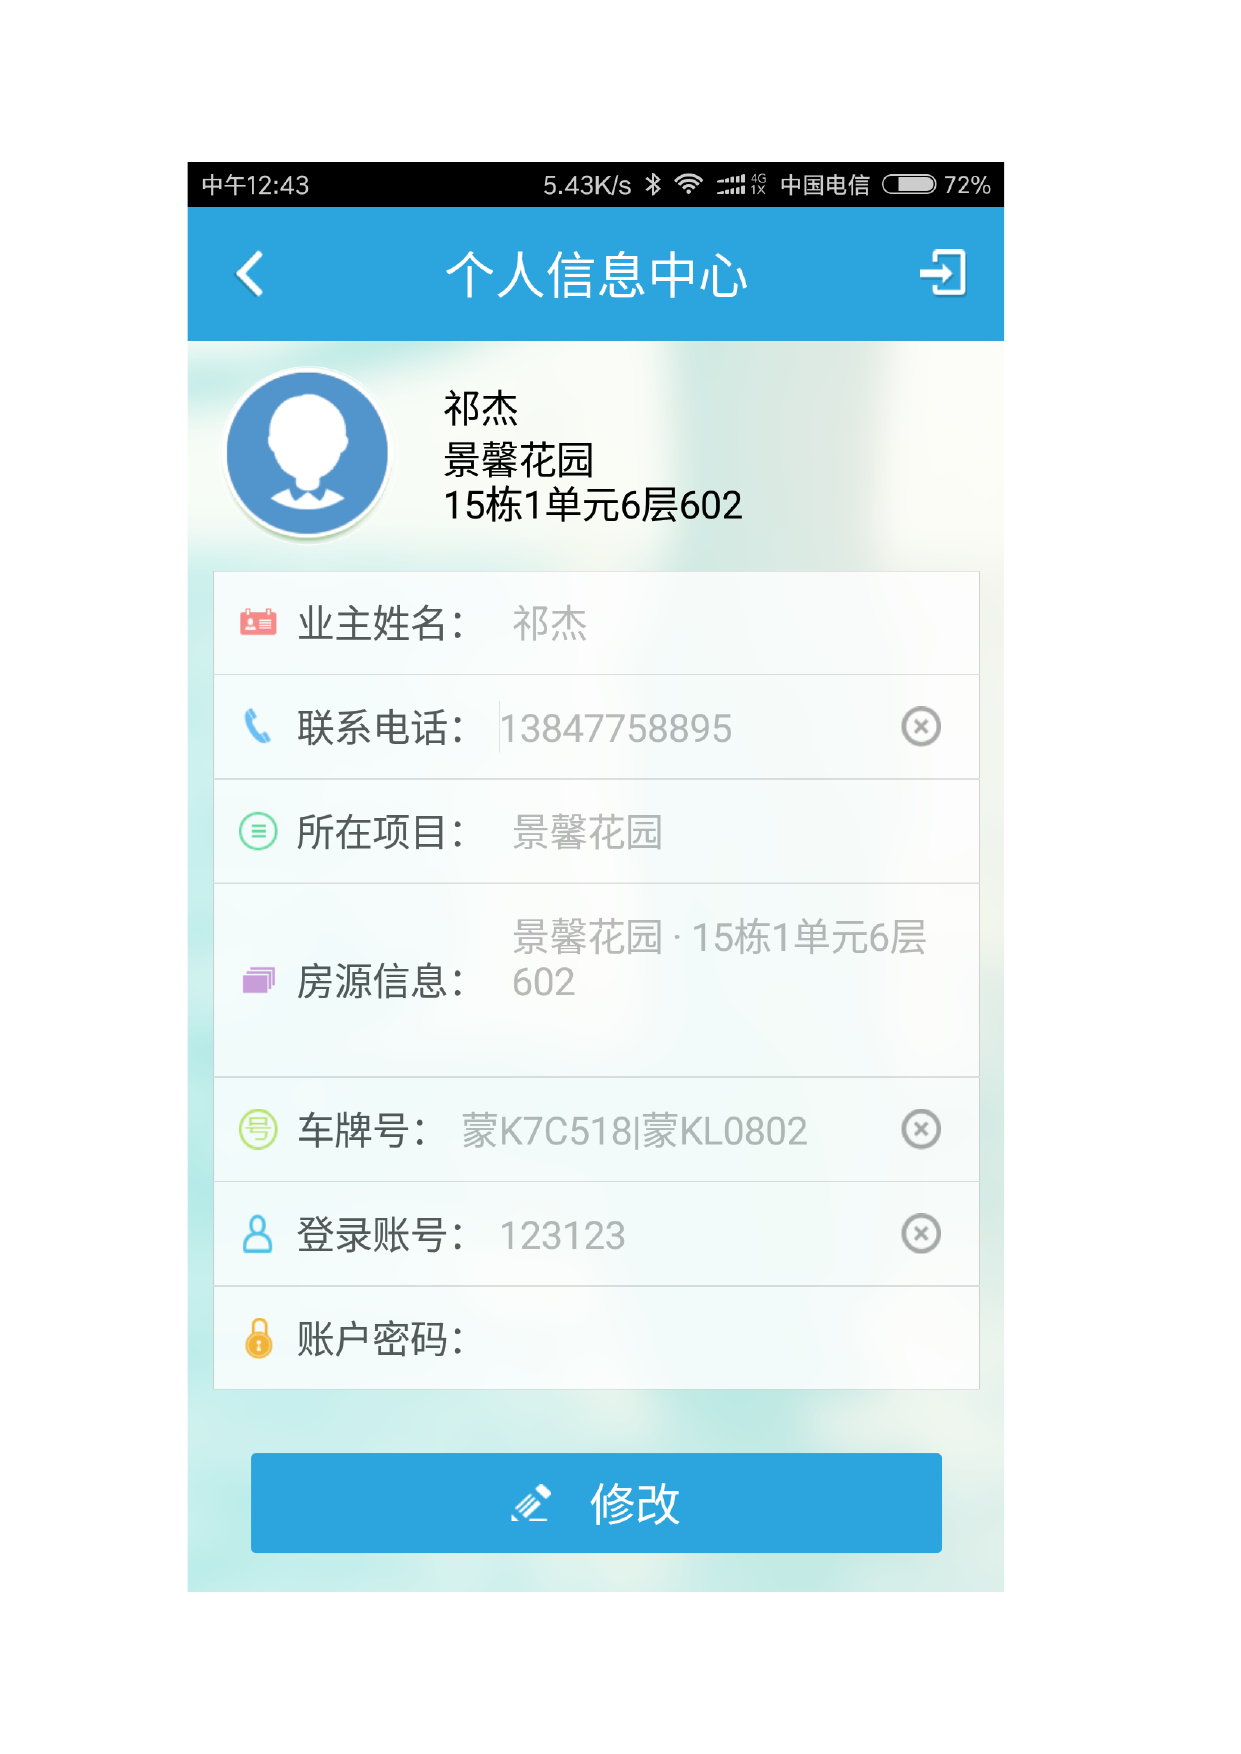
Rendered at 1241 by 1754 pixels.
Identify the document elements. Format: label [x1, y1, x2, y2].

picture [187, 162, 1005, 1592]
